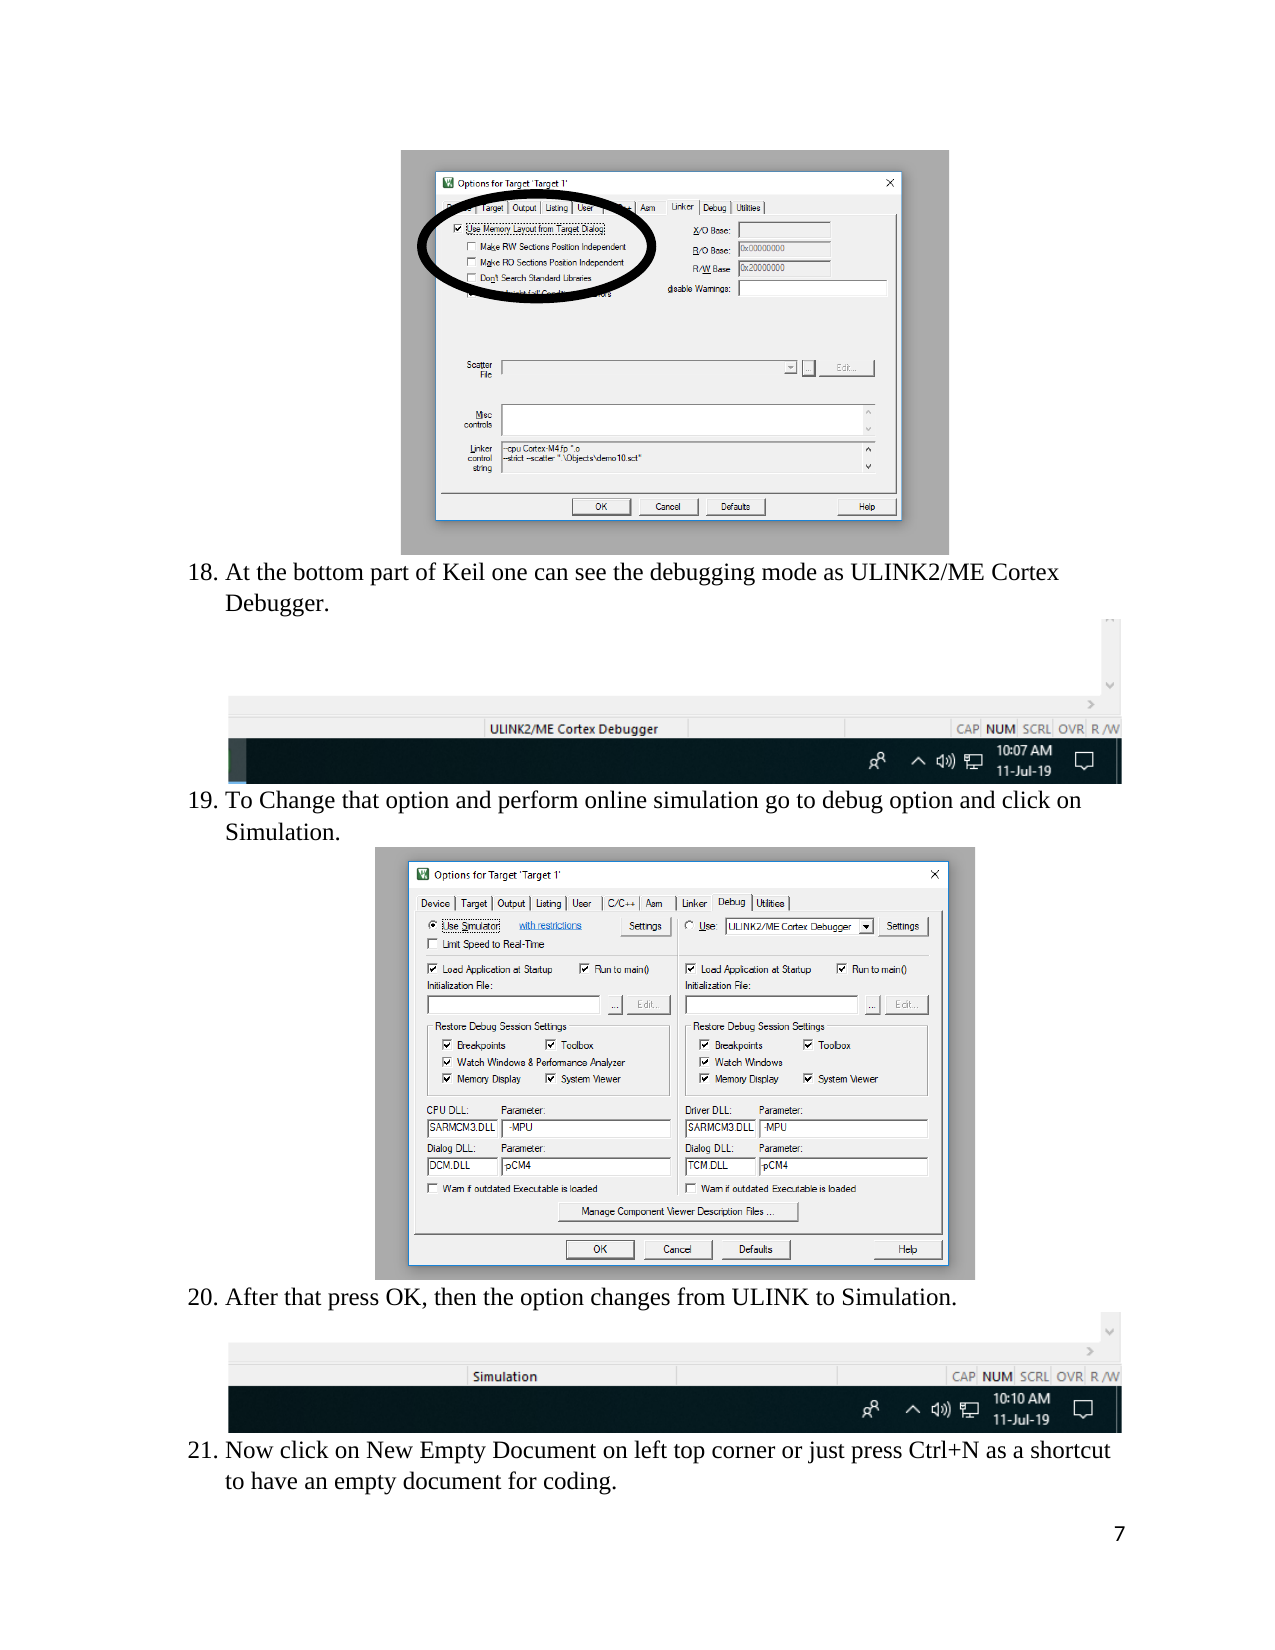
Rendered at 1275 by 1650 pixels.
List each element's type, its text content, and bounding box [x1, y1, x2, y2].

picture [375, 847, 976, 1280]
list At the bottom part of Keil one can see the debugging mode as ULINK2/ME Cortex Debugger. [187, 557, 1125, 617]
picture [228, 619, 1122, 784]
picture [400, 150, 950, 555]
list To Change that option and perform online simulation go to debug option and click on Simulation. [187, 786, 1125, 845]
picture [228, 1312, 1122, 1433]
list After that press OK, then the option changes from ULINK to Simulation. [187, 1282, 1125, 1310]
list Now click on New Empty Document on left top corner or just press Ctrl+N as a shortcut to have an empty document for coding. [187, 1435, 1125, 1495]
